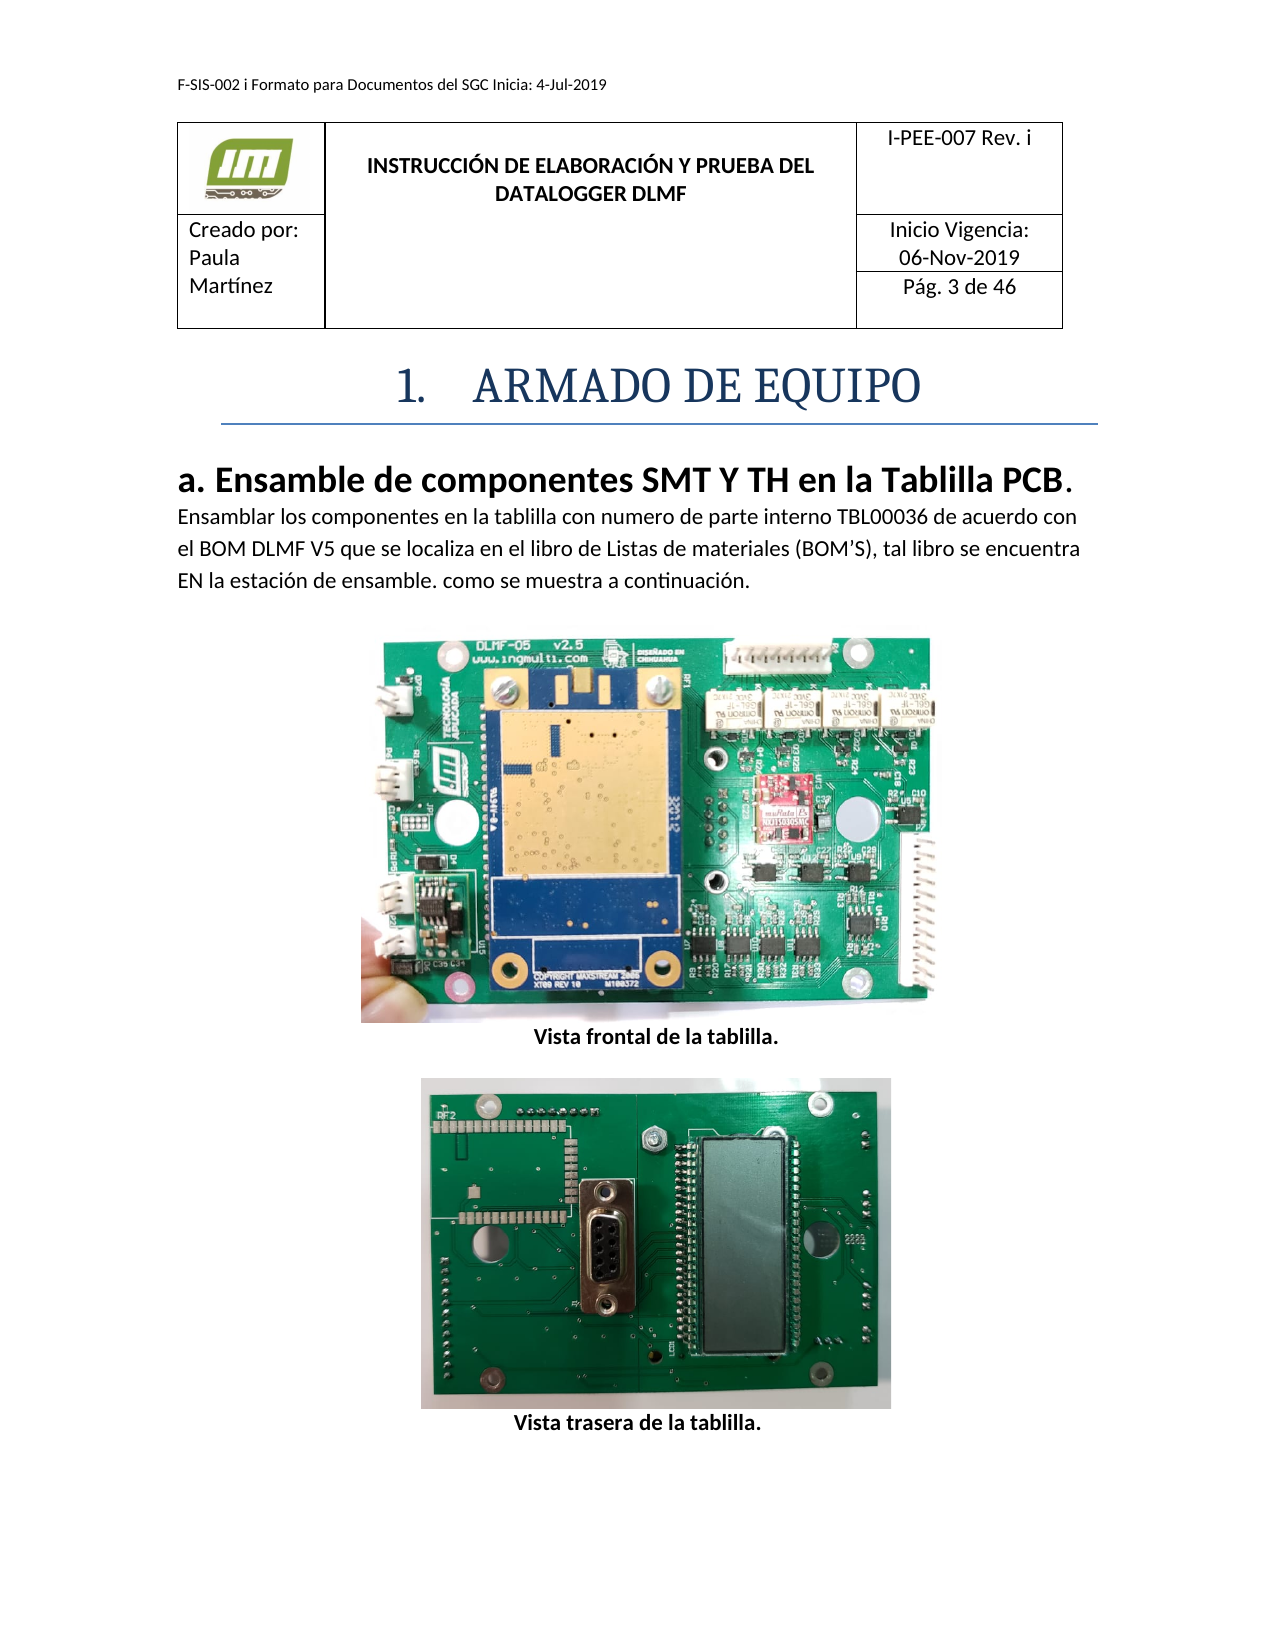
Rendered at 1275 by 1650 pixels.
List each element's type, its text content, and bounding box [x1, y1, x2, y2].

text Vista frontal de la tablilla. [215, 1022, 1098, 1050]
picture [188, 123, 310, 214]
text Vista trasera de la tablilla. [177, 1408, 1098, 1436]
picture [361, 619, 952, 1023]
picture [421, 1078, 892, 1409]
text Ensamblar los componentes en la tablilla con numero de parte interno TBL00036 de acuerdo con el BOM DLMF V5 que se localiza en el libro de Listas de materiales (BOM’S), tal libro se encuentra EN la estación de ensamble. como se muestra a continuación. [177, 502, 1098, 595]
list Ensamble de componentes SMT Y TH en la Tablilla PCB. [177, 456, 1098, 502]
title ARMADO DE EQUIPO [221, 357, 1098, 423]
